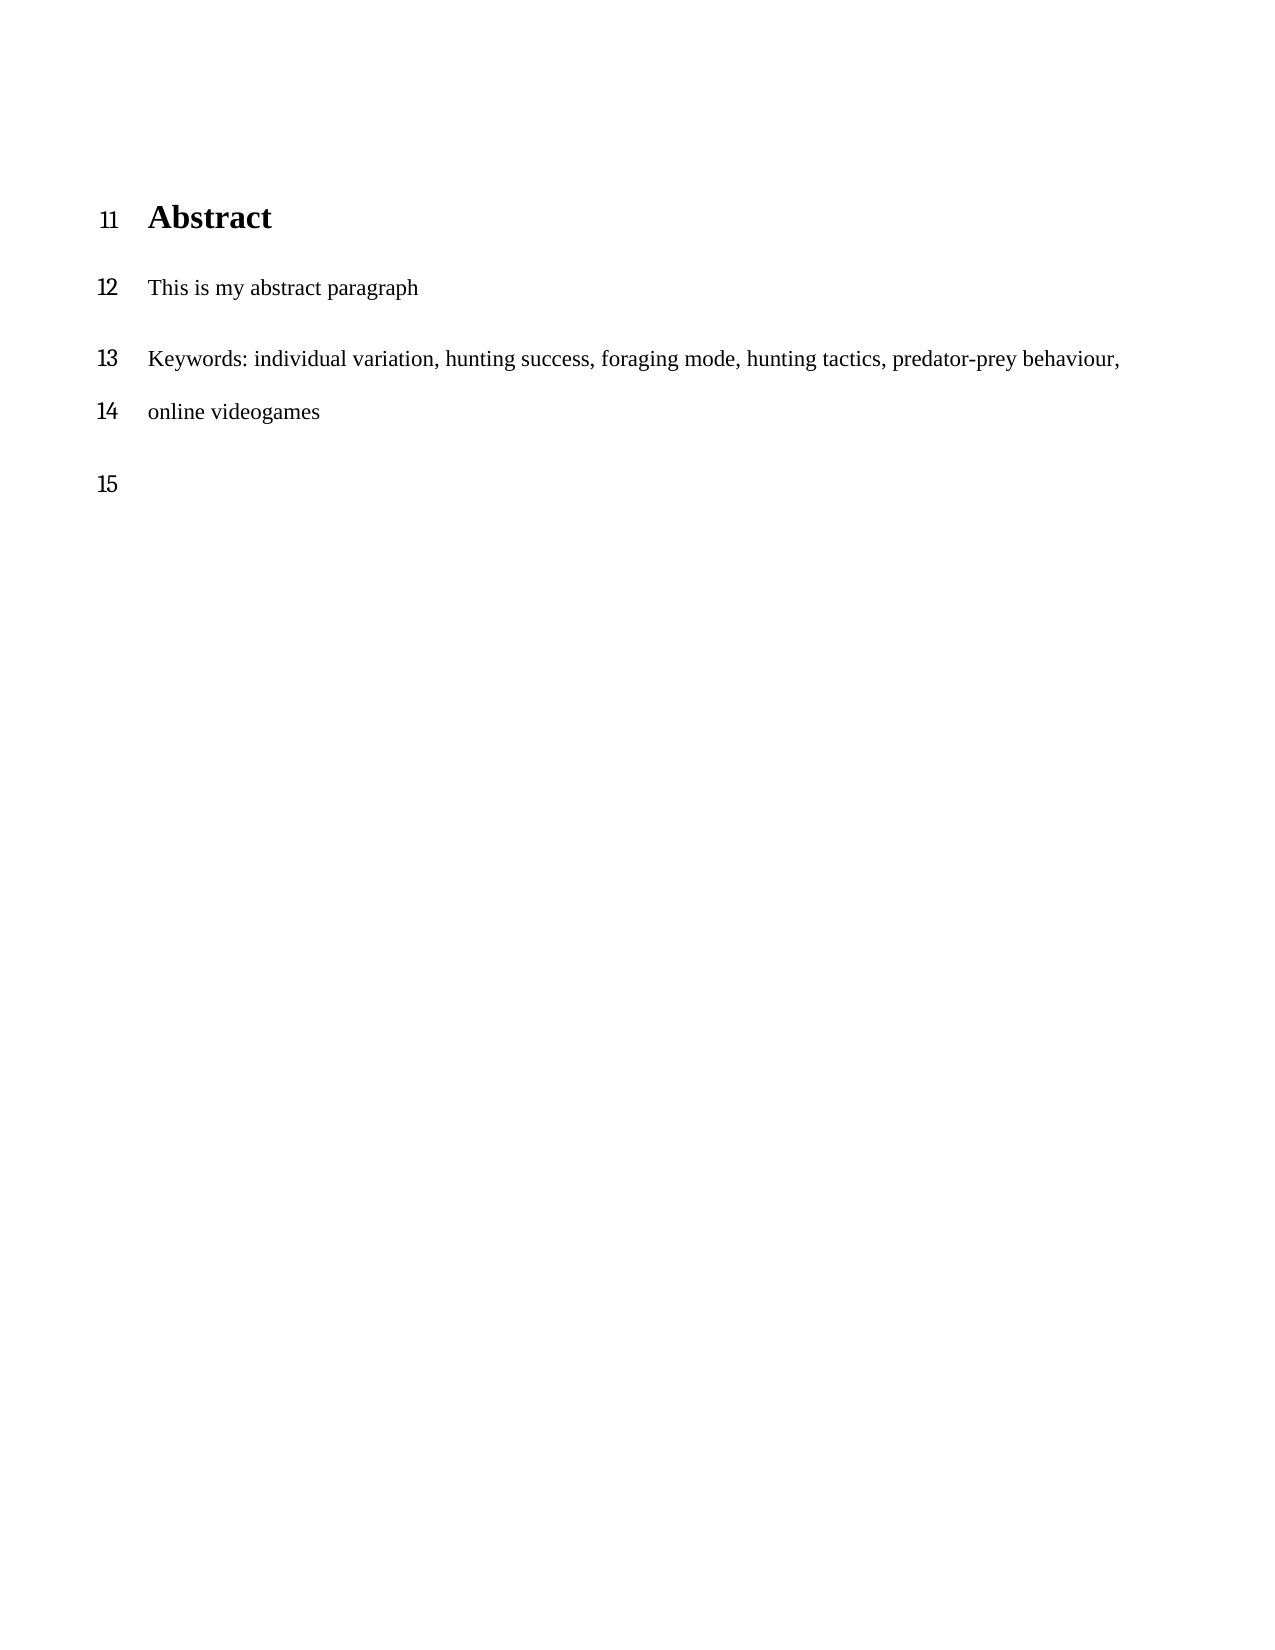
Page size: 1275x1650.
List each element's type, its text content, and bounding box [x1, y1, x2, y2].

text Keywords: individual variation, hunting success, foraging mode, hunting tactics, predator-prey behaviour, online videogames [148, 345, 1127, 424]
text This is my abstract paragraph [148, 274, 1127, 300]
subtitle Abstract [148, 198, 1127, 236]
